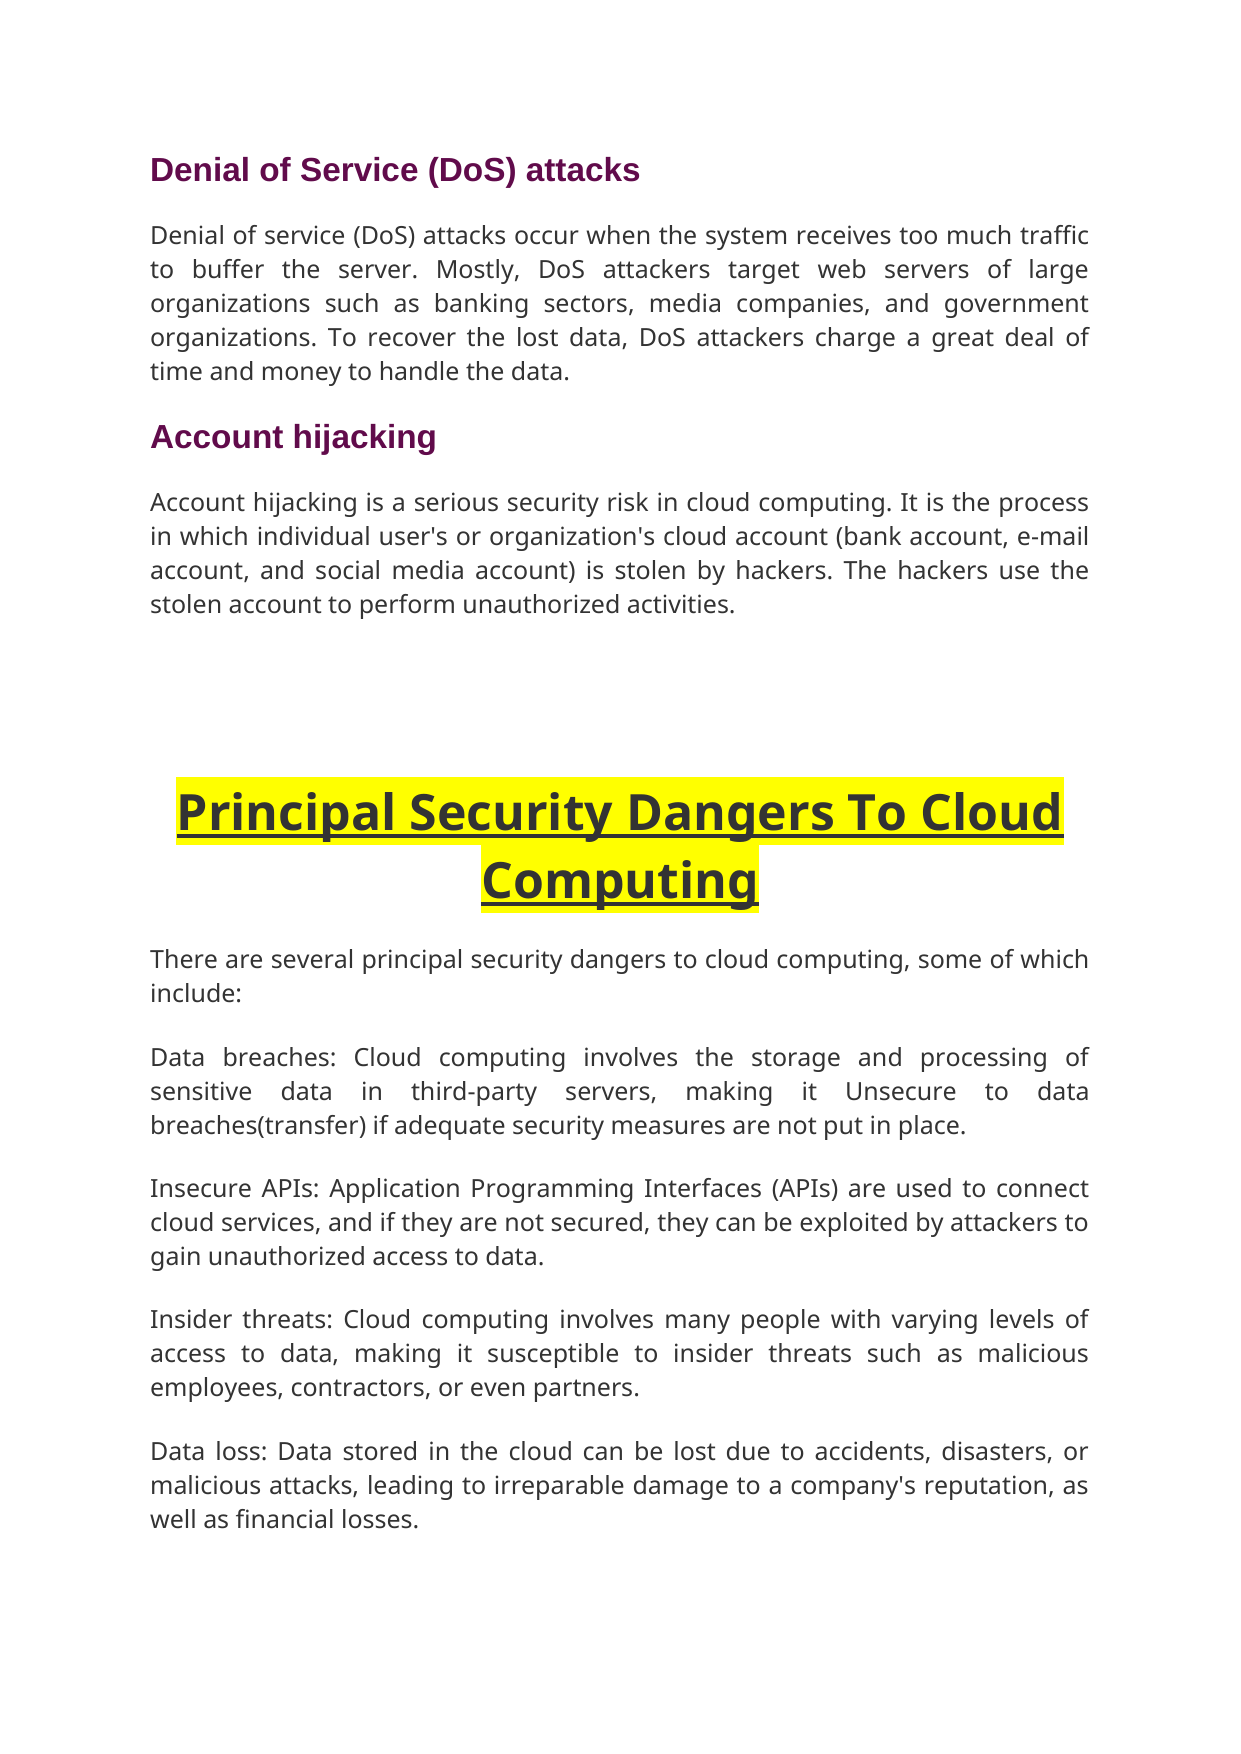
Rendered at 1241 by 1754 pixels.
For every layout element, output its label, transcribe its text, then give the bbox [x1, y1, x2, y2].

text Principal Security Dangers To Cloud Computing [759, 777, 1090, 913]
text Insider threats: Cloud computing involves many people with varying levels of access to data, making it susceptible to insider threats such as malicious employees, contractors, or even partners. [150, 1302, 1090, 1404]
subtitle Denial of Service (DoS) attacks [150, 150, 1090, 188]
subtitle Account hijacking [150, 417, 1090, 456]
text Denial of service (DoS) attacks occur when the system receives too much traffic to buffer the server. Mostly, DoS attackers target web servers of large organizations such as banking sectors, media companies, and government organizations. To recover the lost data, DoS attackers charge a great deal of time and money to handle the data. [150, 218, 1090, 388]
text Account hijacking is a serious security risk in cloud computing. It is the process in which individual user's or organization's cloud account (bank account, e-mail account, and social media account) is stolen by hackers. The hackers use the stolen account to perform unauthorized activities. [150, 485, 1090, 621]
text Insecure APIs: Application Programming Interfaces (APIs) are used to connect cloud services, and if they are not secured, they can be exploited by attackers to gain unauthorized access to data. [150, 1171, 1090, 1273]
text Data breaches: Cloud computing involves the storage and processing of sensitive data in third-party servers, making it Unsecure to data breaches(transfer) if adequate security measures are not put in place. [150, 1039, 1090, 1141]
text There are several principal security dangers to cloud computing, some of which include: [150, 942, 1090, 1010]
text Data loss: Data stored in the cloud can be lost due to accidents, disasters, or malicious attacks, leading to irreparable damage to a company's reputation, as well as financial losses. [150, 1433, 1090, 1536]
text Principal Security Dangers To Cloud Computing [150, 777, 481, 913]
